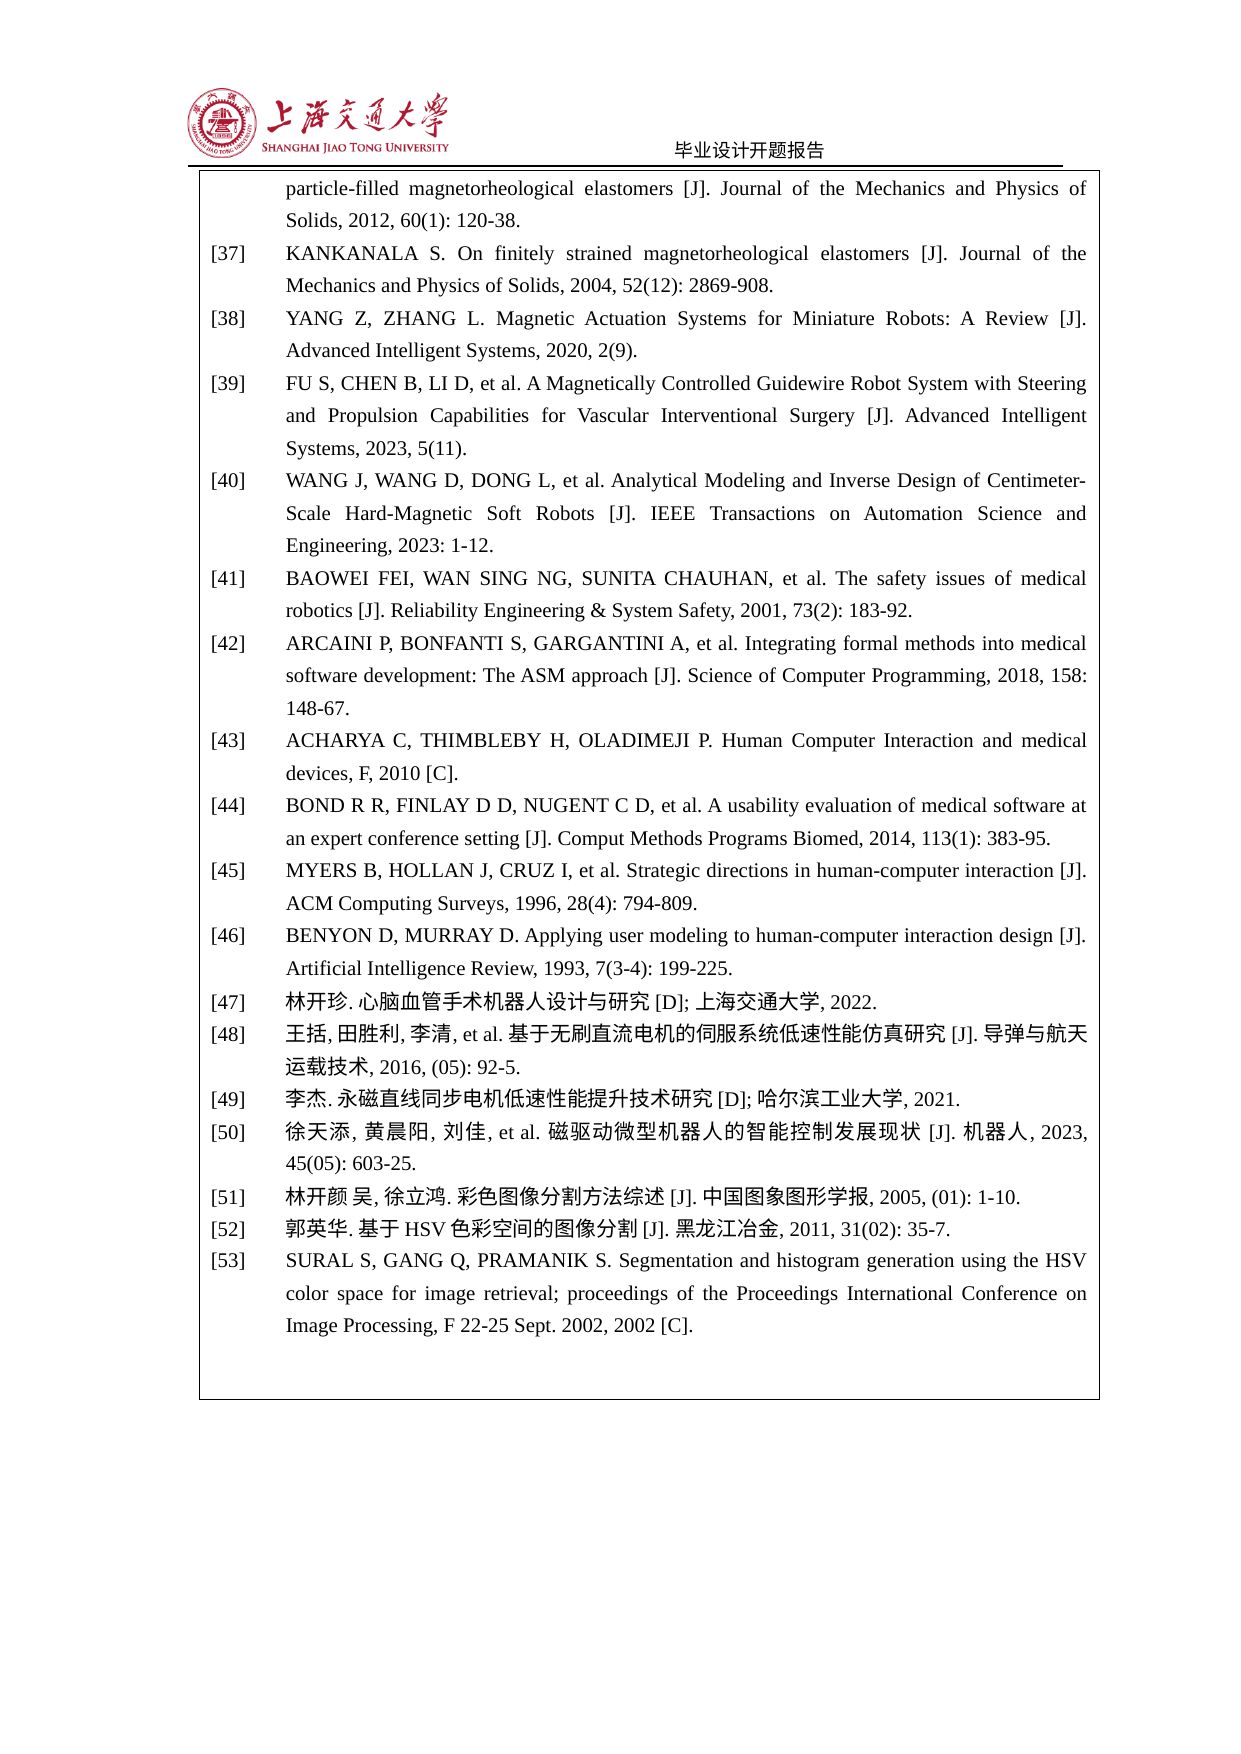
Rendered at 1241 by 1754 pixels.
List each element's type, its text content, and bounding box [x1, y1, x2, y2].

picture [187, 88, 449, 158]
